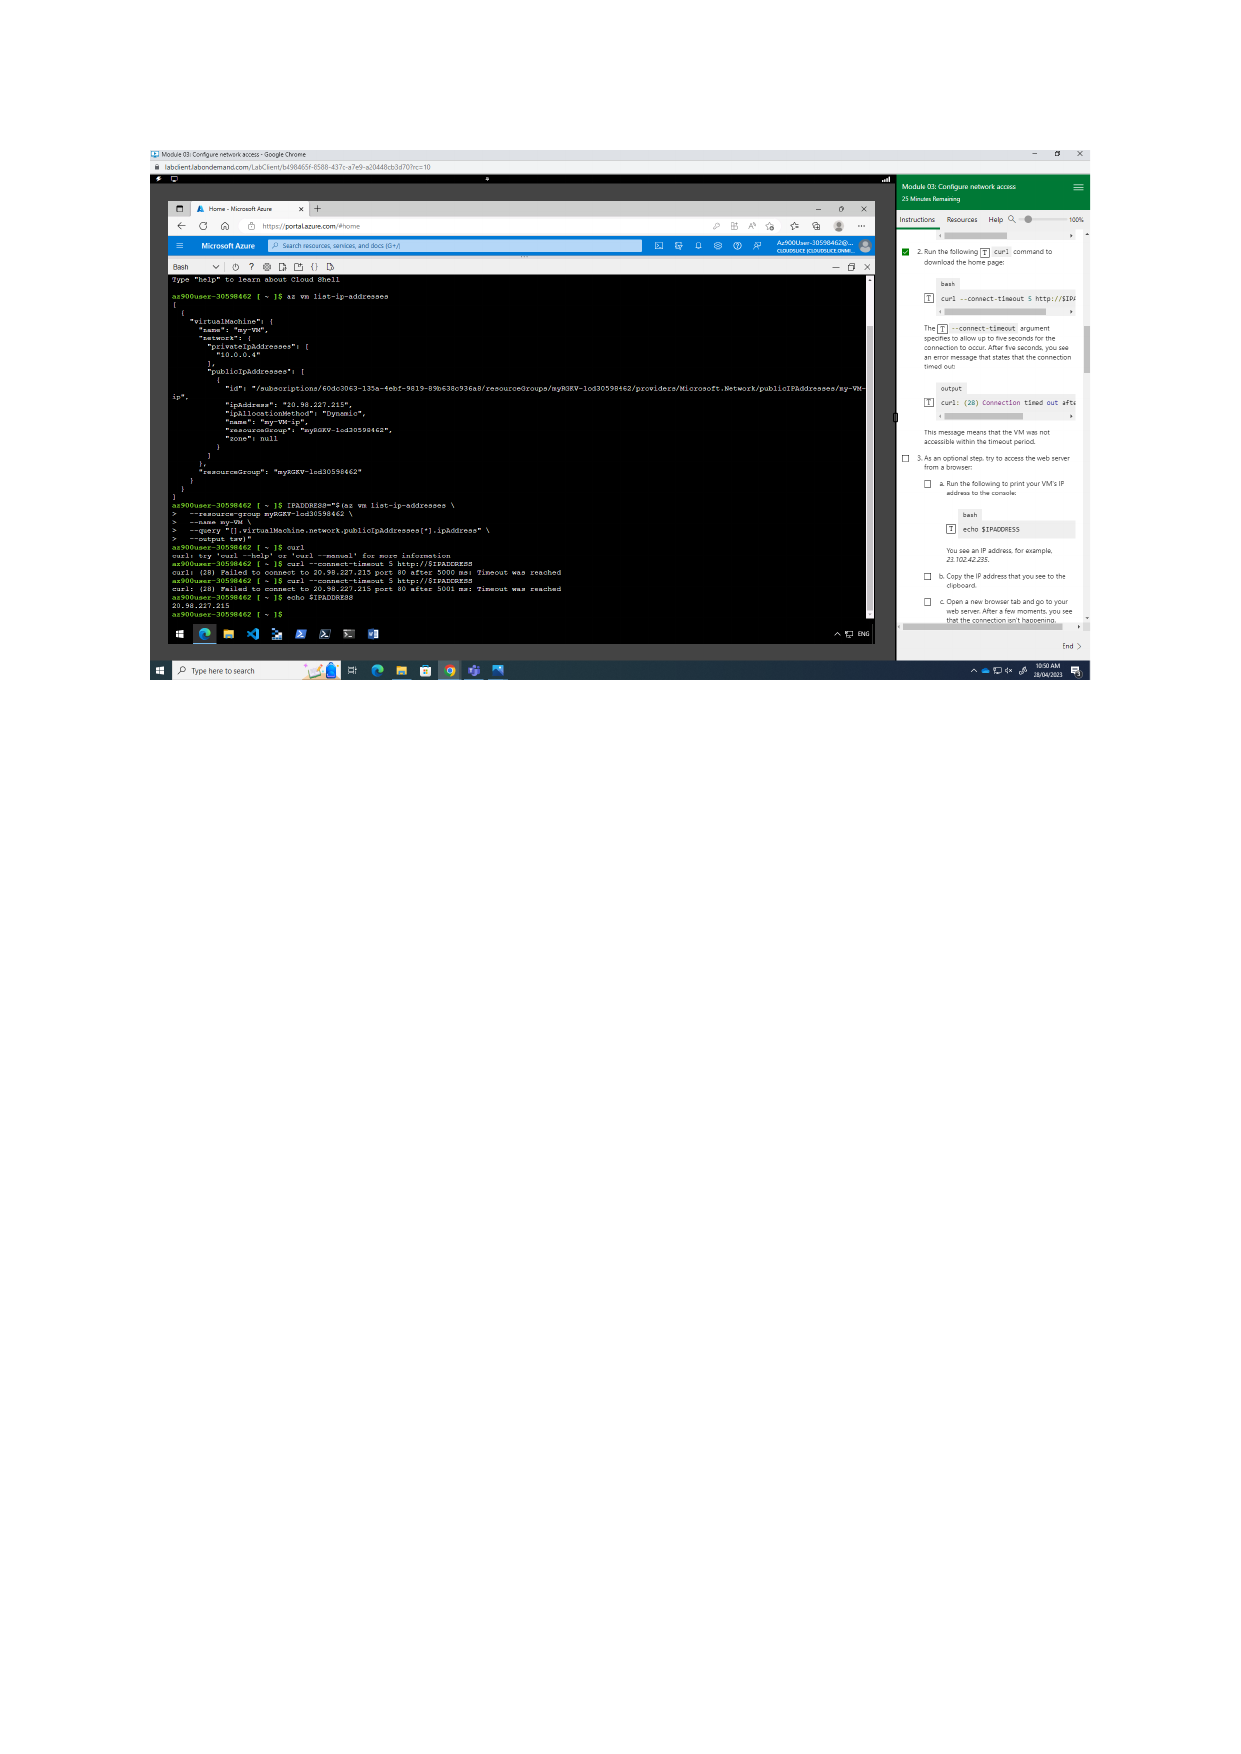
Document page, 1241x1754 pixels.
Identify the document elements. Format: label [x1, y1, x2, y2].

picture [150, 150, 1091, 680]
